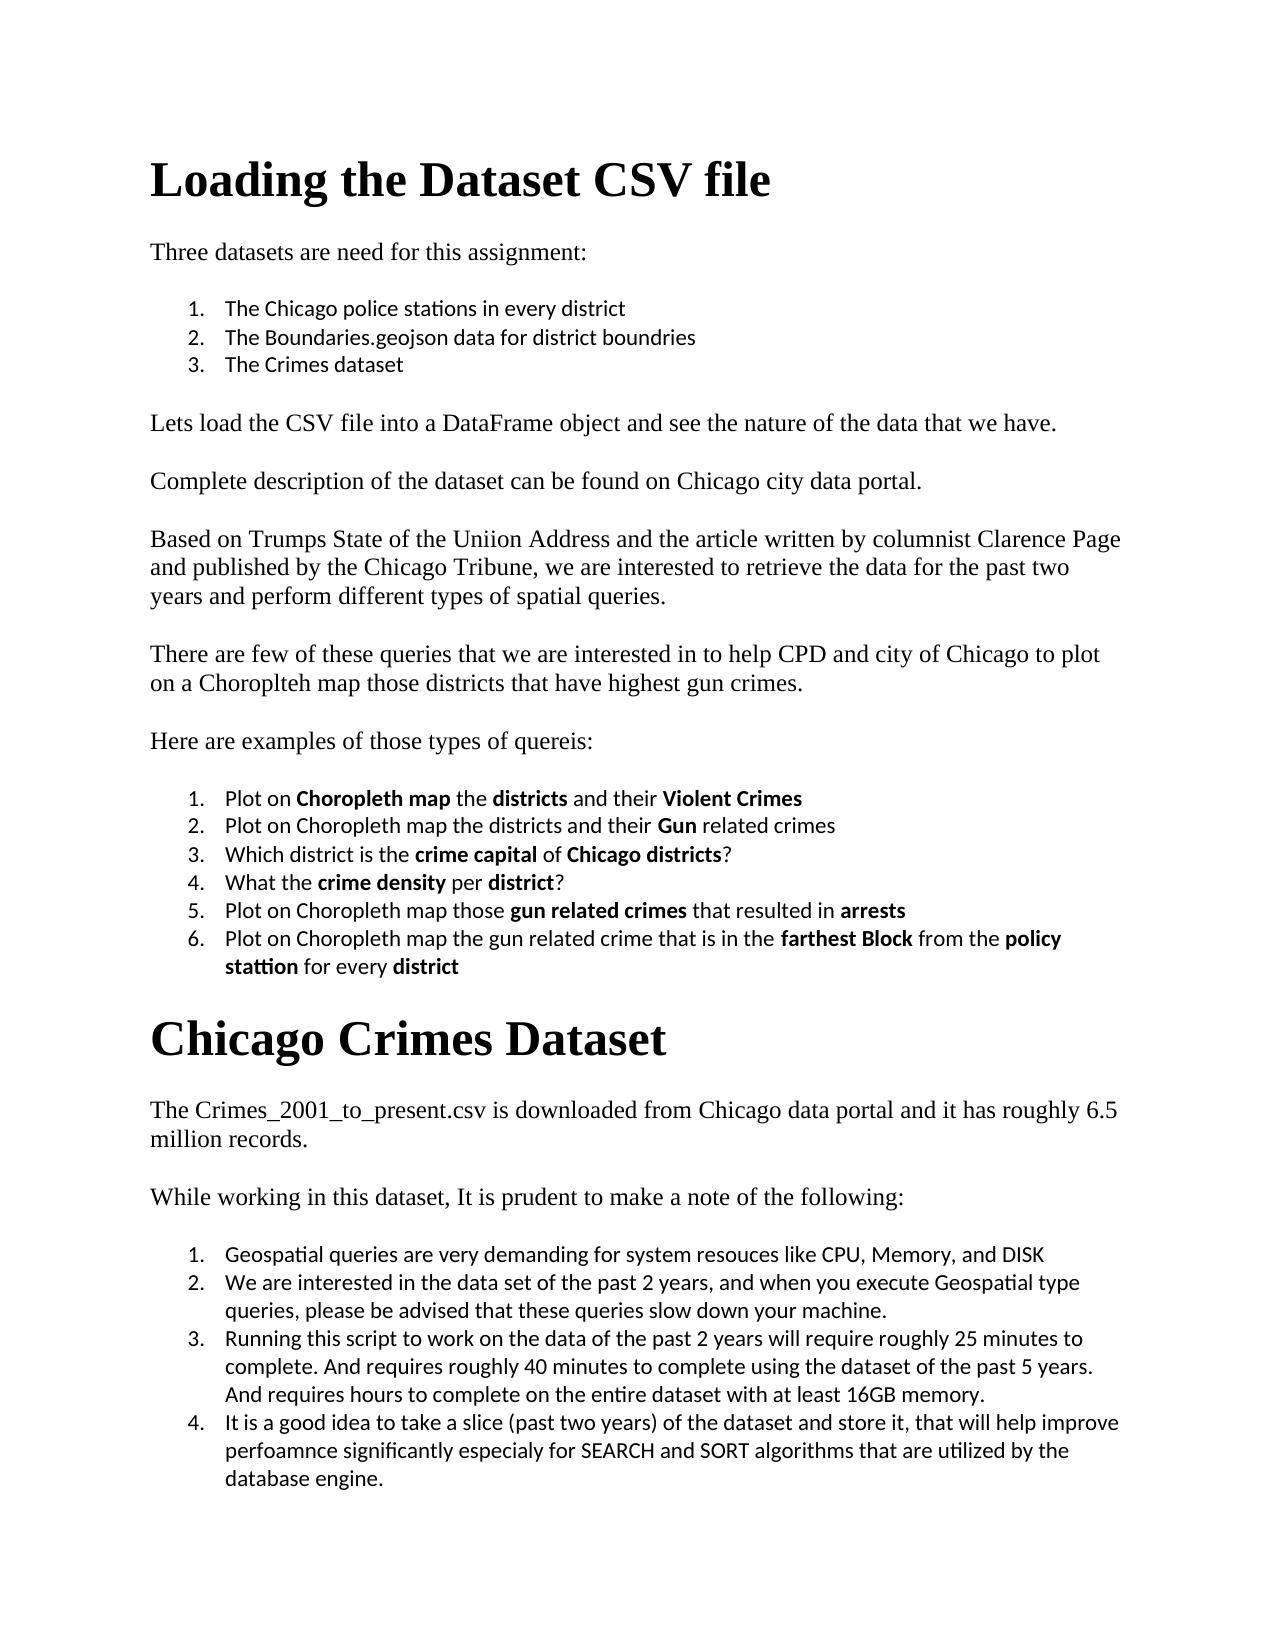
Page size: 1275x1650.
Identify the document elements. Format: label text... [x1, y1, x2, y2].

list Geospatial queries are very demanding for system resouces like CPU, Memory, and DISK [187, 1240, 1125, 1268]
subtitle Chicago Crimes Dataset [150, 1009, 1125, 1066]
text There are few of these queries that we are interested in to help CPD and city of Chicago to plot on a Choroplteh map those districts that have highest gun crimes. [150, 639, 1125, 697]
text The Crimes_2001_to_present.csv is downloaded from Chicago data portal and it has roughly 6.5 million records. [150, 1096, 1125, 1153]
text While working in this dataset, It is prudent to make a note of the following: [150, 1182, 1125, 1211]
list The Chicago police stations in every district [187, 294, 1125, 323]
list Running this script to work on the data of the past 2 years will require roughly 25 minutes to complete. And requires roughly 40 minutes to complete using the dataset of the past 5 years. And requires hours to complete on the entire dataset with at least 16GB memory. [187, 1324, 1125, 1408]
list The Boundaries.geojson data for district boundries [187, 323, 1125, 351]
text Three datasets are need for this assignment: [150, 237, 1125, 265]
list Plot on Choropleth map those gun related crimes that resulted in arrests [187, 896, 1125, 924]
text Based on Trumps State of the Uniion Address and the article written by columnist Clarence Page and published by the Chicago Tribune, we are interested to retrieve the data for the past two years and perform different types of spatial queries. [150, 524, 1125, 610]
subtitle Loading the Dataset CSV file [150, 150, 1125, 207]
list Plot on Choropleth map the districts and their Gun related crimes [187, 812, 1125, 840]
list It is a good idea to take a slice (past two years) of the dataset and store it, that will help improve perfoamnce significantly especialy for SEARCH and SORT algorithms that are utilized by the database engine. [187, 1408, 1125, 1492]
list Plot on Choropleth map the gun related crime that is in the farthest Block from the policy stattion for every district [187, 924, 1125, 980]
list We are interested in the data set of the past 2 years, and when you execute Geospatial type queries, please be advised that these queries slow down your machine. [187, 1268, 1125, 1324]
list Which district is the crime capital of Chicago districts? [187, 840, 1125, 868]
text Complete description of the dataset can be found on Chicago city data portal. [150, 466, 1125, 494]
list Plot on Choropleth map the districts and their Violent Crimes [187, 784, 1125, 812]
text Here are examples of those types of quereis: [150, 726, 1125, 754]
text Lets load the CSV file into a DataFrame object and see the nature of the data that we have. [150, 408, 1125, 437]
list What the crime density per district? [187, 868, 1125, 896]
list The Crimes dataset [187, 351, 1125, 379]
